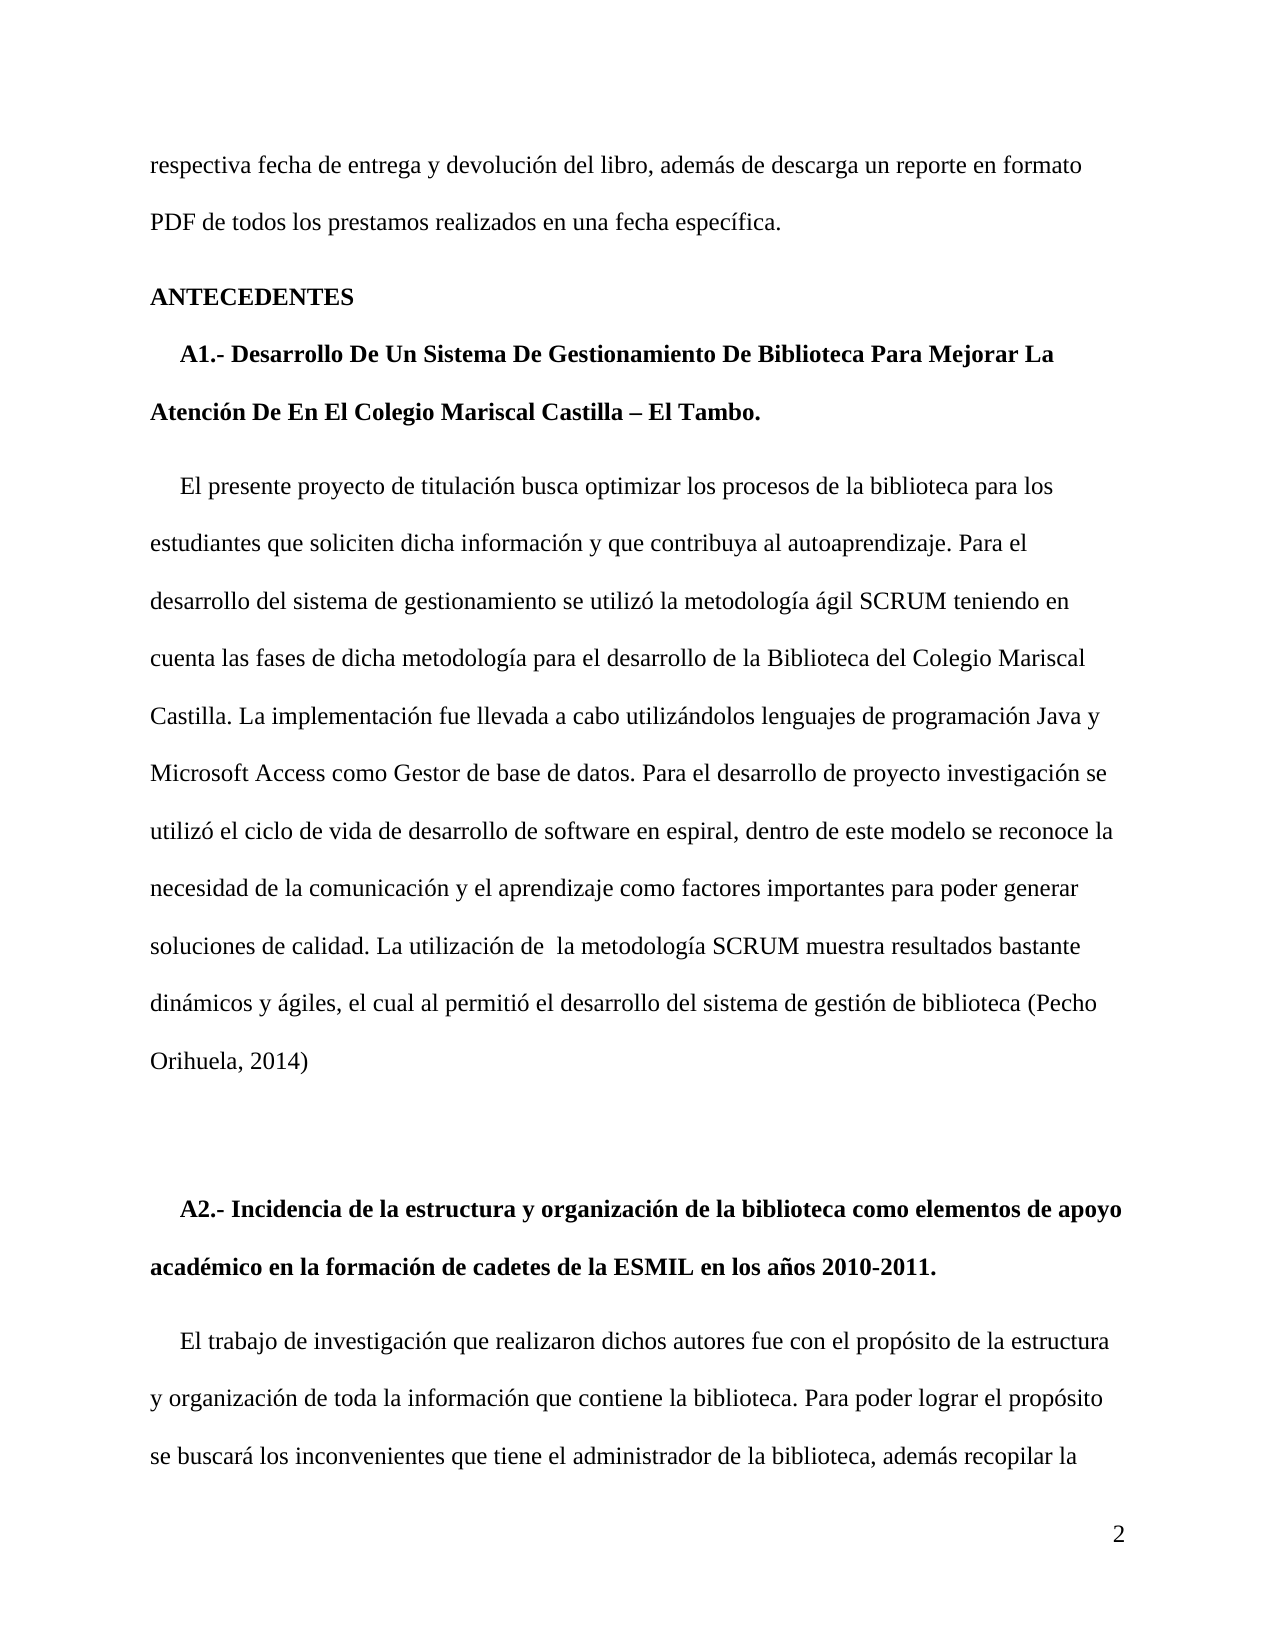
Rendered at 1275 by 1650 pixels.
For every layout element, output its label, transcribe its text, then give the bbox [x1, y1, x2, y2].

text A1.- Desarrollo De Un Sistema De Gestionamiento De Biblioteca Para Mejorar La Atención De En El Colegio Mariscal Castilla – El Tambo. [150, 339, 1125, 425]
text El presente proyecto de titulación busca optimizar los procesos de la biblioteca para los estudiantes que soliciten dicha información y que contribuya al autoaprendizaje. Para el desarrollo del sistema de gestionamiento se utilizó la metodología ágil SCRUM teniendo en cuenta las fases de dicha metodología para el desarrollo de la Biblioteca del Colegio Mariscal Castilla. La implementación fue llevada a cabo utilizándolos lenguajes de programación Java y Microsoft Access como Gestor de base de datos. Para el desarrollo de proyecto investigación se utilizó el ciclo de vida de desarrollo de software en espiral, dentro de este modelo se reconoce la necesidad de la comunicación y el aprendizaje como factores importantes para poder generar soluciones de calidad. La utilización de la metodología SCRUM muestra resultados bastante dinámicos y ágiles, el cual al permitió el desarrollo del sistema de gestión de biblioteca [150, 471, 1125, 1074]
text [150, 150, 1125, 236]
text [150, 1326, 1125, 1469]
subtitle ANTECEDENTES [150, 282, 1125, 310]
text A2.- Incidencia de la estructura y organización de la biblioteca como elementos de apoyo académico en la formación de cadetes de la ESMIL en los años 2010-2011. [150, 1194, 1125, 1280]
